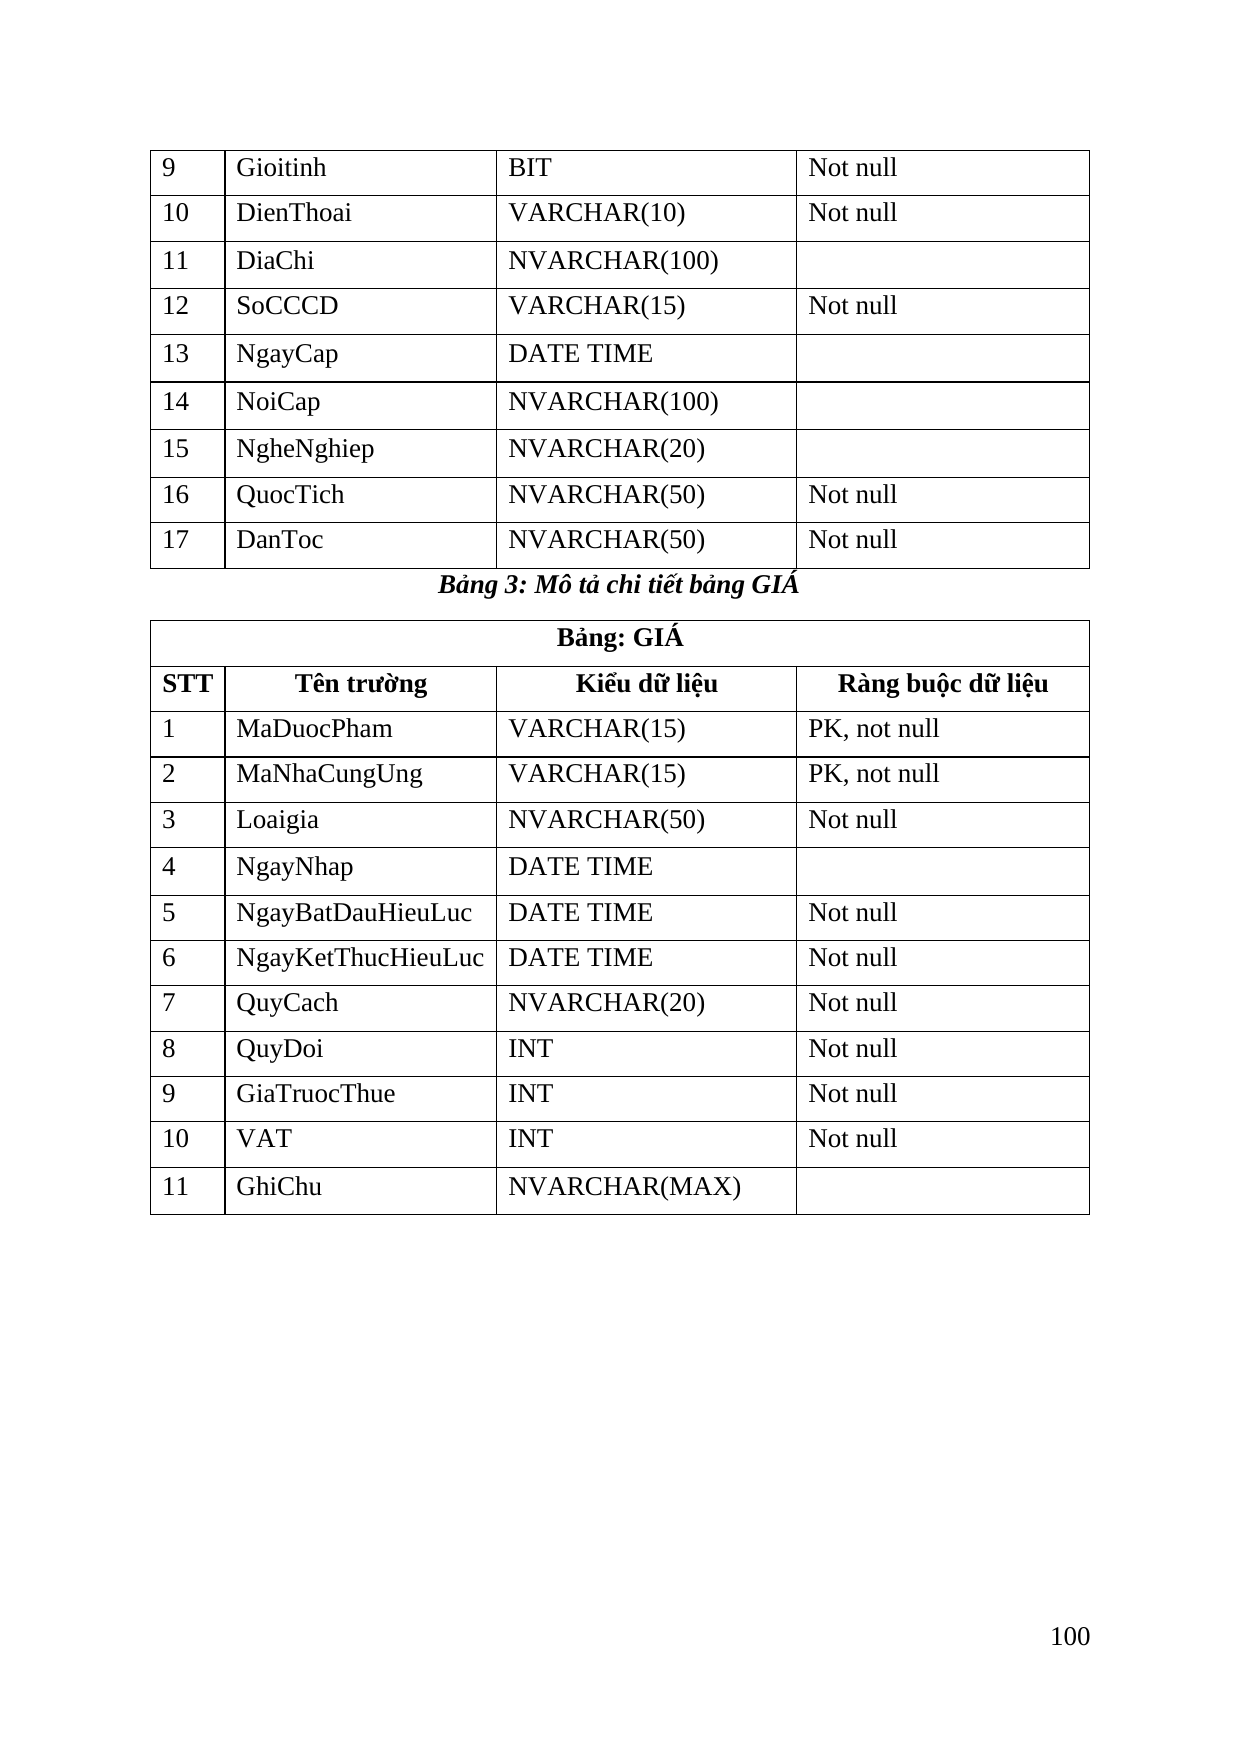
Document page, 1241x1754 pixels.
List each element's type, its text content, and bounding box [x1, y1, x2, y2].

table_cell STT [151, 667, 224, 711]
table_cell DATE TIME [497, 335, 796, 381]
table_cell 9 [151, 1077, 224, 1121]
table_cell Tên trường [226, 667, 496, 711]
table_cell VARCHAR(10) [497, 196, 796, 241]
table_cell PK, not null [797, 758, 1089, 802]
table_cell NVARCHAR(MAX) [497, 1168, 796, 1214]
table_cell 12 [151, 289, 224, 334]
table_cell [797, 430, 1089, 477]
table_cell QuyDoi [226, 1032, 496, 1076]
table_cell NVARCHAR(20) [497, 430, 796, 477]
table_cell Loaigia [226, 803, 496, 847]
table_cell NVARCHAR(20) [497, 986, 796, 1031]
table_cell VAT [226, 1122, 496, 1167]
table_cell Not null [797, 941, 1089, 985]
table_cell DiaChi [226, 242, 496, 288]
table_cell NgayCap [226, 335, 496, 381]
table_cell NoiCap [226, 383, 496, 429]
table_cell Not null [797, 151, 1089, 195]
table_cell SoCCCD [226, 289, 496, 334]
table_cell 13 [151, 335, 224, 381]
table_cell QuyCach [226, 986, 496, 1031]
table_cell GhiChu [226, 1168, 496, 1214]
table_cell NgayBatDauHieuLuc [226, 896, 496, 940]
table_cell DienThoai [226, 196, 496, 241]
table_cell GiaTruocThue [226, 1077, 496, 1121]
table_cell Kiểu dữ liệu [497, 667, 796, 711]
table_cell 10 [151, 1122, 224, 1167]
table_cell MaNhaCungUng [226, 758, 496, 802]
table_cell 4 [151, 848, 224, 895]
table_cell 17 [151, 523, 224, 567]
table_cell NVARCHAR(100) [497, 242, 796, 288]
table_cell 1 [151, 712, 224, 756]
table_cell INT [497, 1122, 796, 1167]
table_cell Not null [797, 196, 1089, 241]
table_cell Not null [797, 1122, 1089, 1167]
table_cell [797, 242, 1089, 288]
table_cell NgheNghiep [226, 430, 496, 477]
table_cell INT [497, 1077, 796, 1121]
table_cell Not null [797, 1077, 1089, 1121]
table_cell Not null [797, 523, 1089, 567]
table_cell MaDuocPham [226, 712, 496, 756]
table_cell QuocTich [226, 478, 496, 522]
table_cell VARCHAR(15) [497, 758, 796, 802]
text Bảng 3: Mô tả chi tiết bảng GIÁ [150, 569, 1090, 599]
table_cell Not null [797, 478, 1089, 522]
table_cell 14 [151, 383, 224, 429]
table_cell Not null [797, 1032, 1089, 1076]
table_cell PK, not null [797, 712, 1089, 756]
table_cell 11 [151, 242, 224, 288]
table_cell VARCHAR(15) [497, 289, 796, 334]
table_cell 2 [151, 758, 224, 802]
table_cell NgayKetThucHieuLuc [226, 941, 496, 985]
table_cell DATE TIME [497, 896, 796, 940]
table_cell 8 [151, 1032, 224, 1076]
table_cell NVARCHAR(100) [497, 383, 796, 429]
table_cell BIT [497, 151, 796, 195]
table_cell NVARCHAR(50) [497, 478, 796, 522]
table_cell 7 [151, 986, 224, 1031]
table_cell 16 [151, 478, 224, 522]
table_cell Gioitinh [226, 151, 496, 195]
table_cell 15 [151, 430, 224, 477]
table_cell 6 [151, 941, 224, 985]
table_cell NgayNhap [226, 848, 496, 895]
table_header Bảng: GIÁ [151, 621, 1089, 666]
table_cell DATE TIME [497, 941, 796, 985]
table_cell DanToc [226, 523, 496, 567]
table_cell [797, 1168, 1089, 1214]
table_cell 3 [151, 803, 224, 847]
table_cell VARCHAR(15) [497, 712, 796, 756]
table_cell Ràng buộc dữ liệu [797, 667, 1089, 711]
table_cell 11 [151, 1168, 224, 1214]
table_cell DATE TIME [497, 848, 796, 895]
table_cell NVARCHAR(50) [497, 523, 796, 567]
table_cell [797, 335, 1089, 381]
table_cell 5 [151, 896, 224, 940]
table_cell 10 [151, 196, 224, 241]
table_cell [797, 848, 1089, 895]
table_cell Not null [797, 896, 1089, 940]
table_cell NVARCHAR(50) [497, 803, 796, 847]
table_cell [797, 383, 1089, 429]
table_cell Not null [797, 289, 1089, 334]
table_cell 9 [151, 151, 224, 195]
table_cell Not null [797, 986, 1089, 1031]
table_cell Not null [797, 803, 1089, 847]
table_cell INT [497, 1032, 796, 1076]
